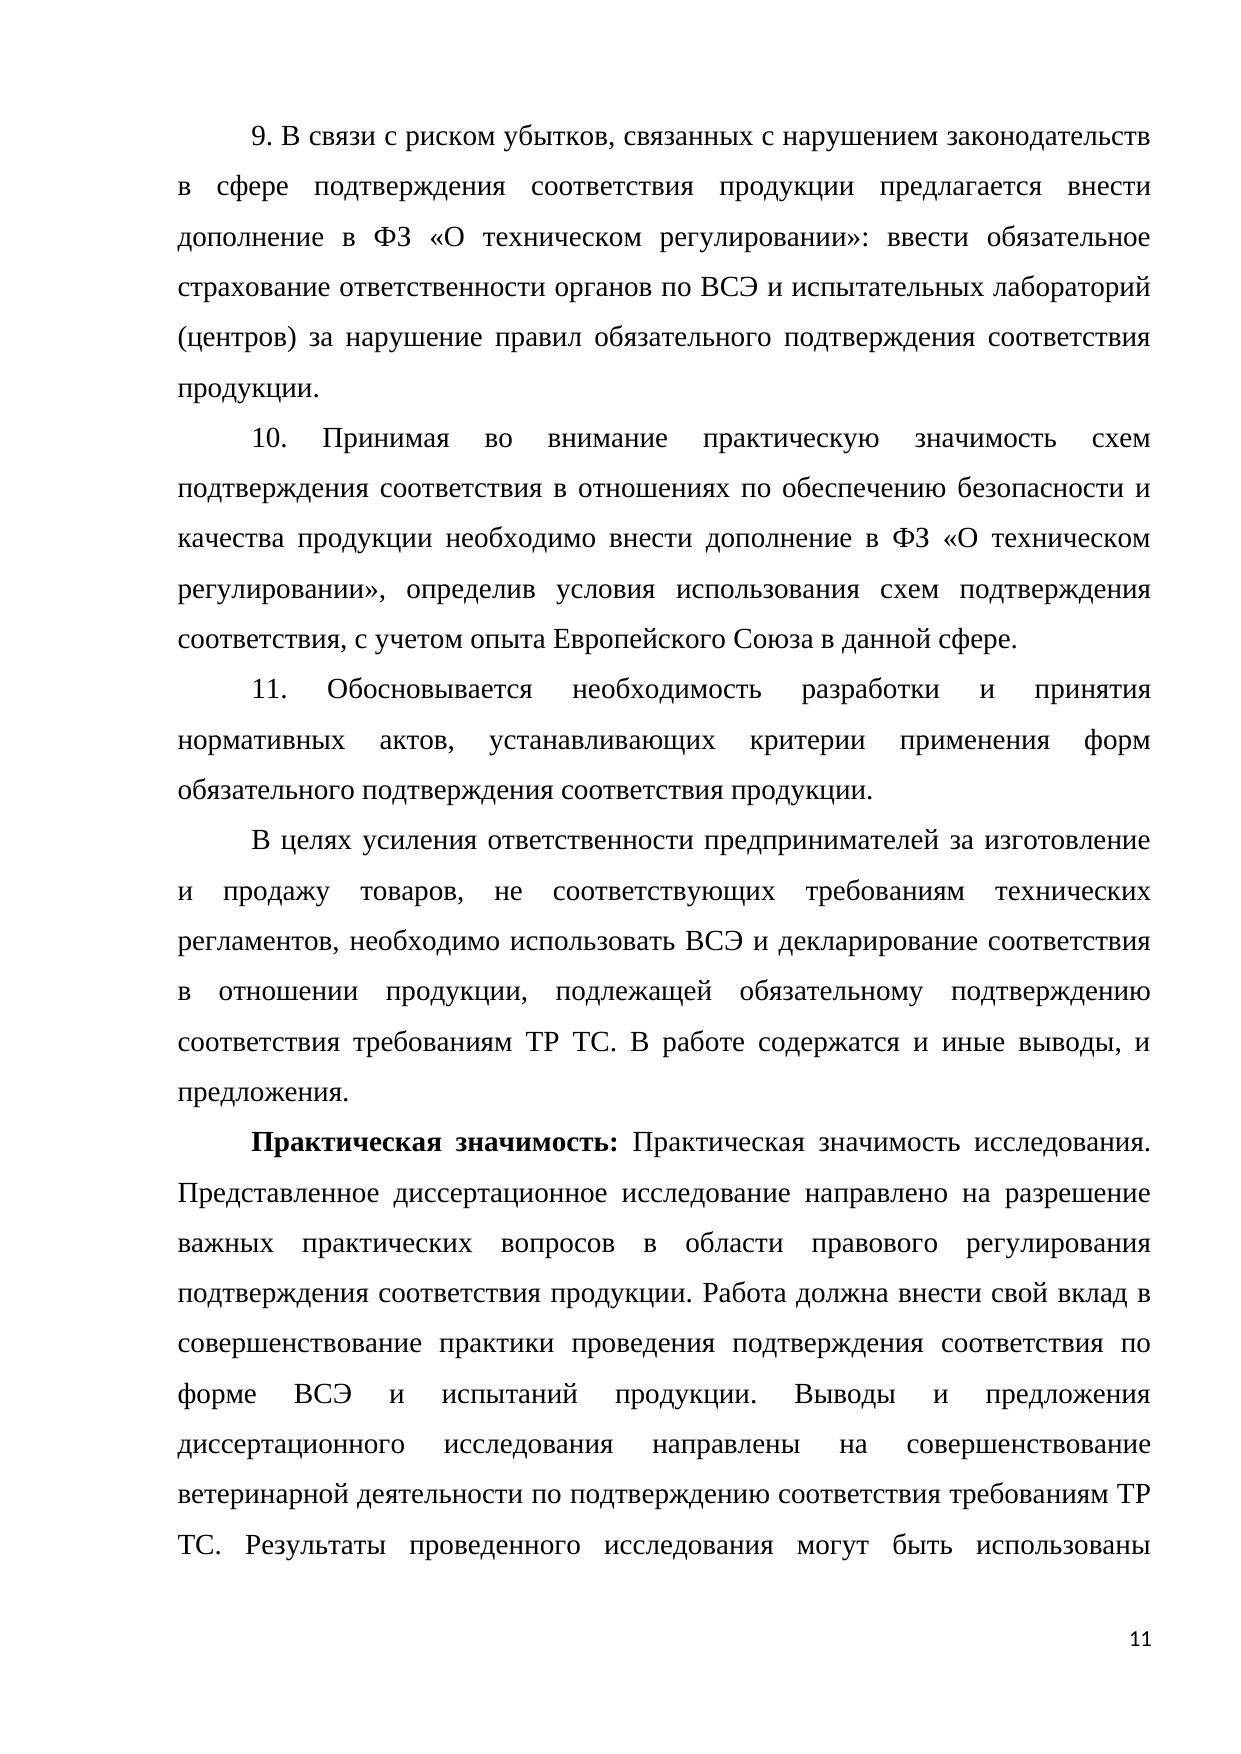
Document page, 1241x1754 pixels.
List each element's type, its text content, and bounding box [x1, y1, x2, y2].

text 10. Принимая во внимание практическую значимость схем подтверждения соответствия в отношениях по обеспечению безопасности и качества продукции необходимо внести дополнение в ФЗ «О техническом регулировании», определив условия использования схем подтверждения соответствия, с учетом опыта Европейского Союза в данной сфере. [177, 420, 1152, 655]
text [177, 1124, 1152, 1560]
text 9. В связи с риском убытков, связанных с нарушением законодательств в сфере подтверждения соответствия продукции предлагается внести дополнение в ФЗ «О техническом регулировании»: ввести обязательное страхование ответственности органов по ВСЭ и испытательных лабораторий (центров) за нарушение правил обязательного подтверждения соответствия продукции. [177, 118, 1152, 403]
text В целях усиления ответственности предпринимателей за изготовление и продажу товаров, не соответствующих требованиям технических регламентов, необходимо использовать ВСЭ и декларирование соответствия в отношении продукции, подлежащей обязательному подтверждению соответствия требованиям ТР ТС. В работе содержатся и иные выводы, и предложения. [177, 822, 1152, 1108]
text 11. Обосновывается необходимость разработки и принятия нормативных актов, устанавливающих критерии применения форм обязательного подтверждения соответствия продукции. [177, 672, 1152, 806]
